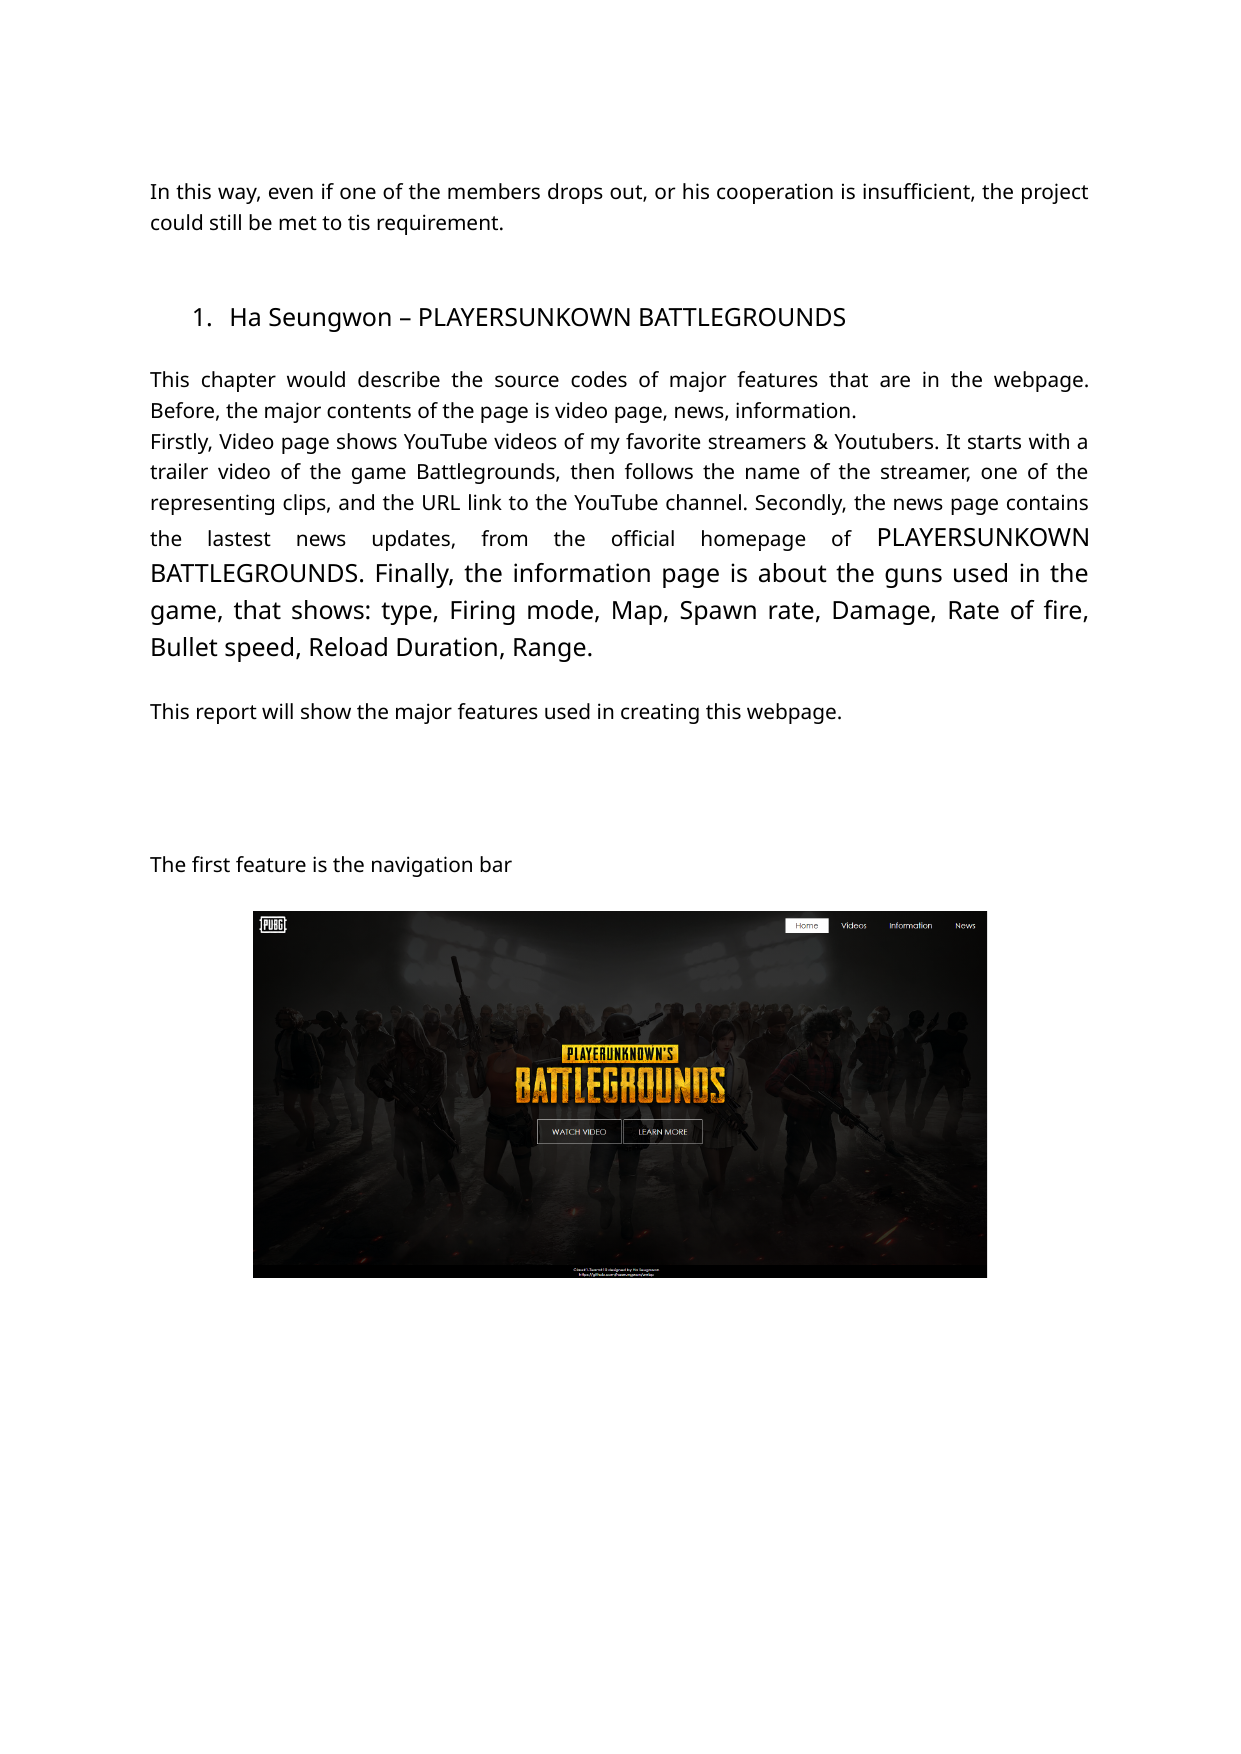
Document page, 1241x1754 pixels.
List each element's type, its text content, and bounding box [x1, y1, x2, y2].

text Firstly, Video page shows YouTube videos of my favorite streamers & Youtubers. It starts with a trailer video of the game Battlegrounds, then follows the name of the streamer, one of the representing clips, and the URL link to the YouTube channel. Secondly, the news page contains the lastest news updates, from the official homepage of PLAYERSUNKOWN BATTLEGROUNDS. Finally, the information page is about the guns used in the game, that shows: type, Firing mode, Map, Spawn rate, Damage, Rate of fire, Bullet speed, Reload Duration, Range. [150, 582, 1090, 819]
text Unlike other teams that submitted their pages in the 한국;.net, whose role distribution would be on the language of the program ( i.e. html, CSS, JavaScript). Normally this type of distribution would be great, if the team members would cooperate accordingly. However, judging from the previous team projects that we respectively had expectation was futile. Therefore, our team had decided to develop a web page of our favorite game each, then we would combine it together. In this way, even if one of the members drops out, or his cooperation is insufficient, the project could still be met to tis requirement. [150, 177, 1090, 391]
list Ha Seungwon – PLAYERSUNKOWN BATTLEGROUNDS [192, 455, 1090, 489]
picture [253, 1066, 988, 1433]
text This chapter would describe the source codes of major features that are in the webpage. Before, the major contents of the page is video page, news, information. [150, 521, 1090, 580]
text This report will show the major features used in creating this webpage. [150, 852, 1090, 880]
text The first feature is the navigation bar [150, 1005, 1090, 1033]
